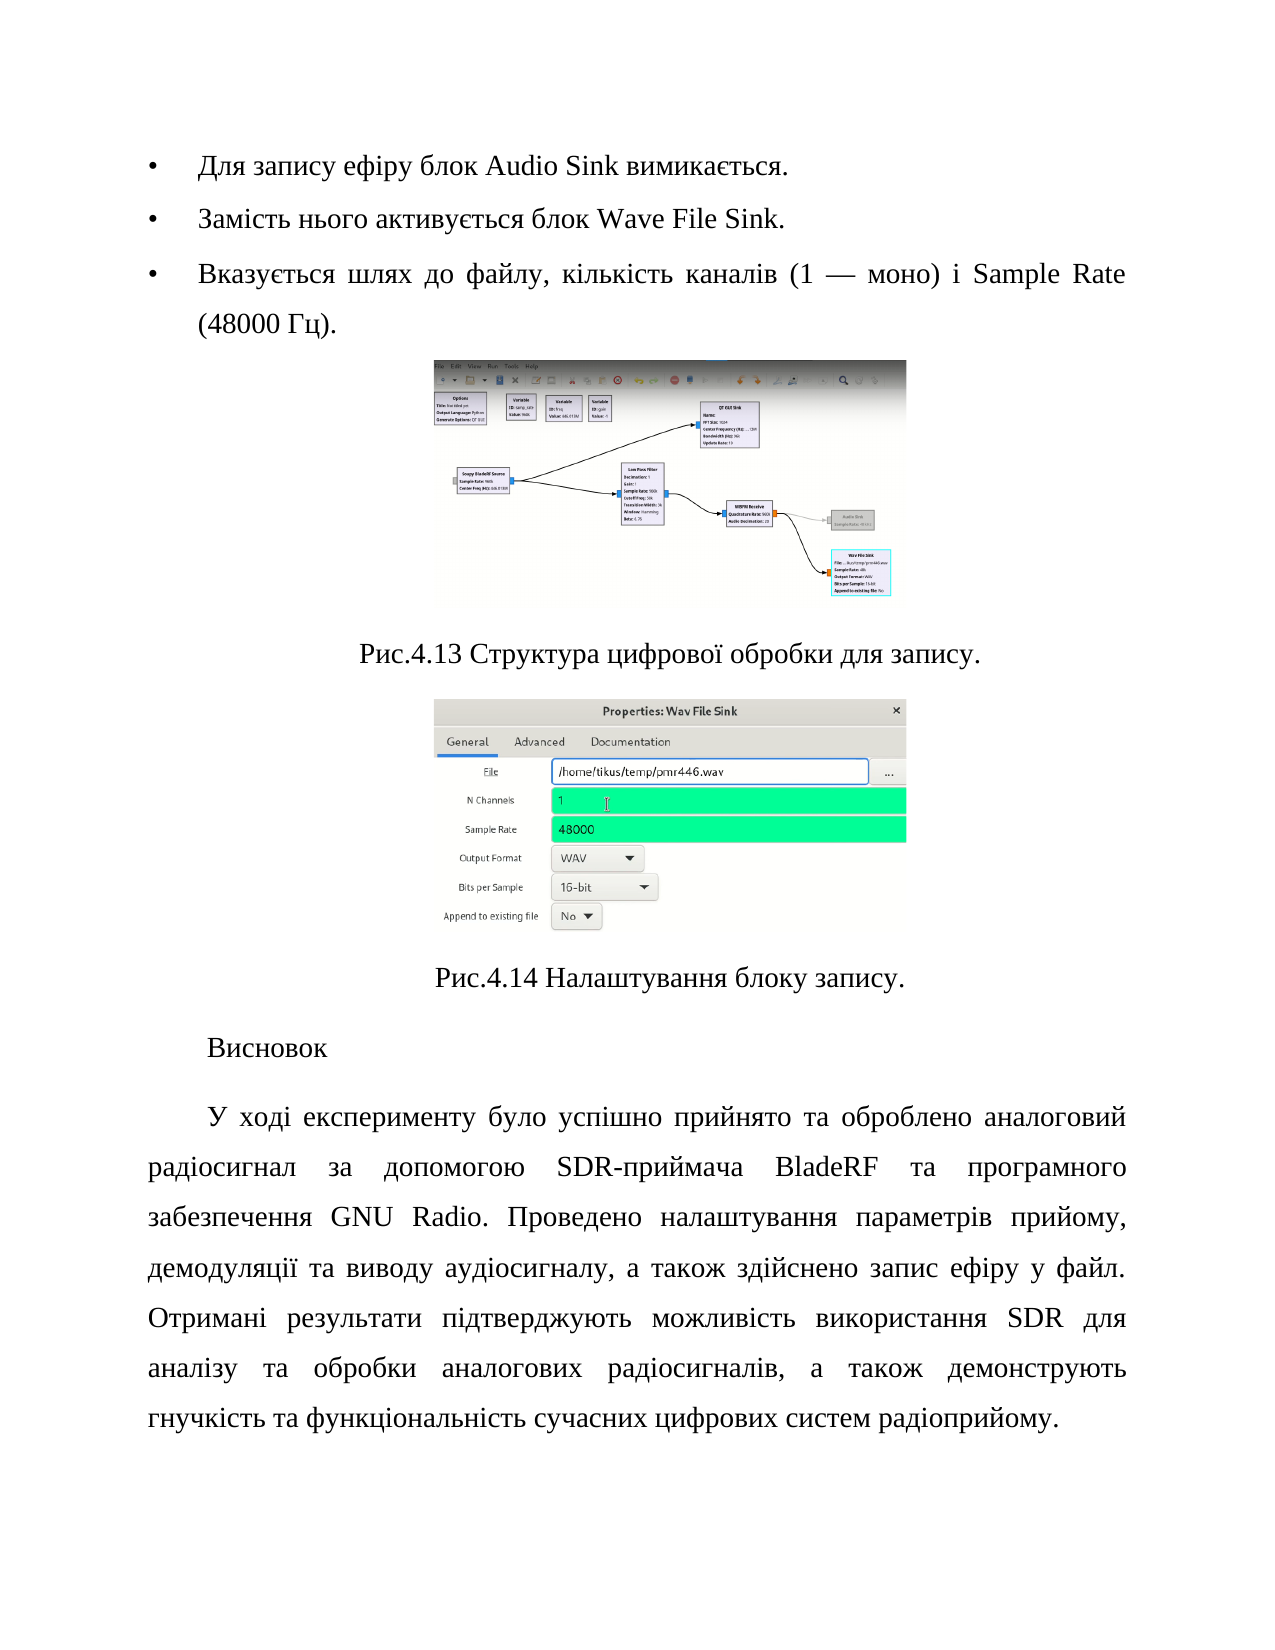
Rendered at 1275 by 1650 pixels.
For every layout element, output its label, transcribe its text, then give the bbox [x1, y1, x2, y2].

list Замість нього активується блок Wave File Sink. [148, 202, 1127, 235]
text Висновок [148, 1030, 1127, 1063]
text Рис.4.13 Структура цифрової обробки для запису. [148, 637, 1127, 670]
text Рис.4.14 Налаштування блоку запису. [148, 961, 1127, 994]
picture [433, 360, 907, 608]
list Для запису ефіру блок Audio Sink вимикається. [148, 148, 1127, 181]
picture [433, 699, 907, 932]
text У ході експерименту було успішно прийнято та оброблено аналоговий радіосигнал за допомогою SDR-приймача BladeRF та програмного забезпечення GNU Radio. Проведено налаштування параметрів прийому, демодуляції та виводу аудіосигналу, а також здійснено запис ефіру у файл. Отримані результати підтверджують можливість використання SDR для аналізу та обробки аналогових радіосигналів, а також демонструють гнучкість та функціональність сучасних цифрових систем радіоприйому. [148, 1099, 1127, 1434]
list Вказується шлях до файлу, кількість каналів (1 — моно) і Sample Rate (48000 Гц). [148, 256, 1127, 339]
